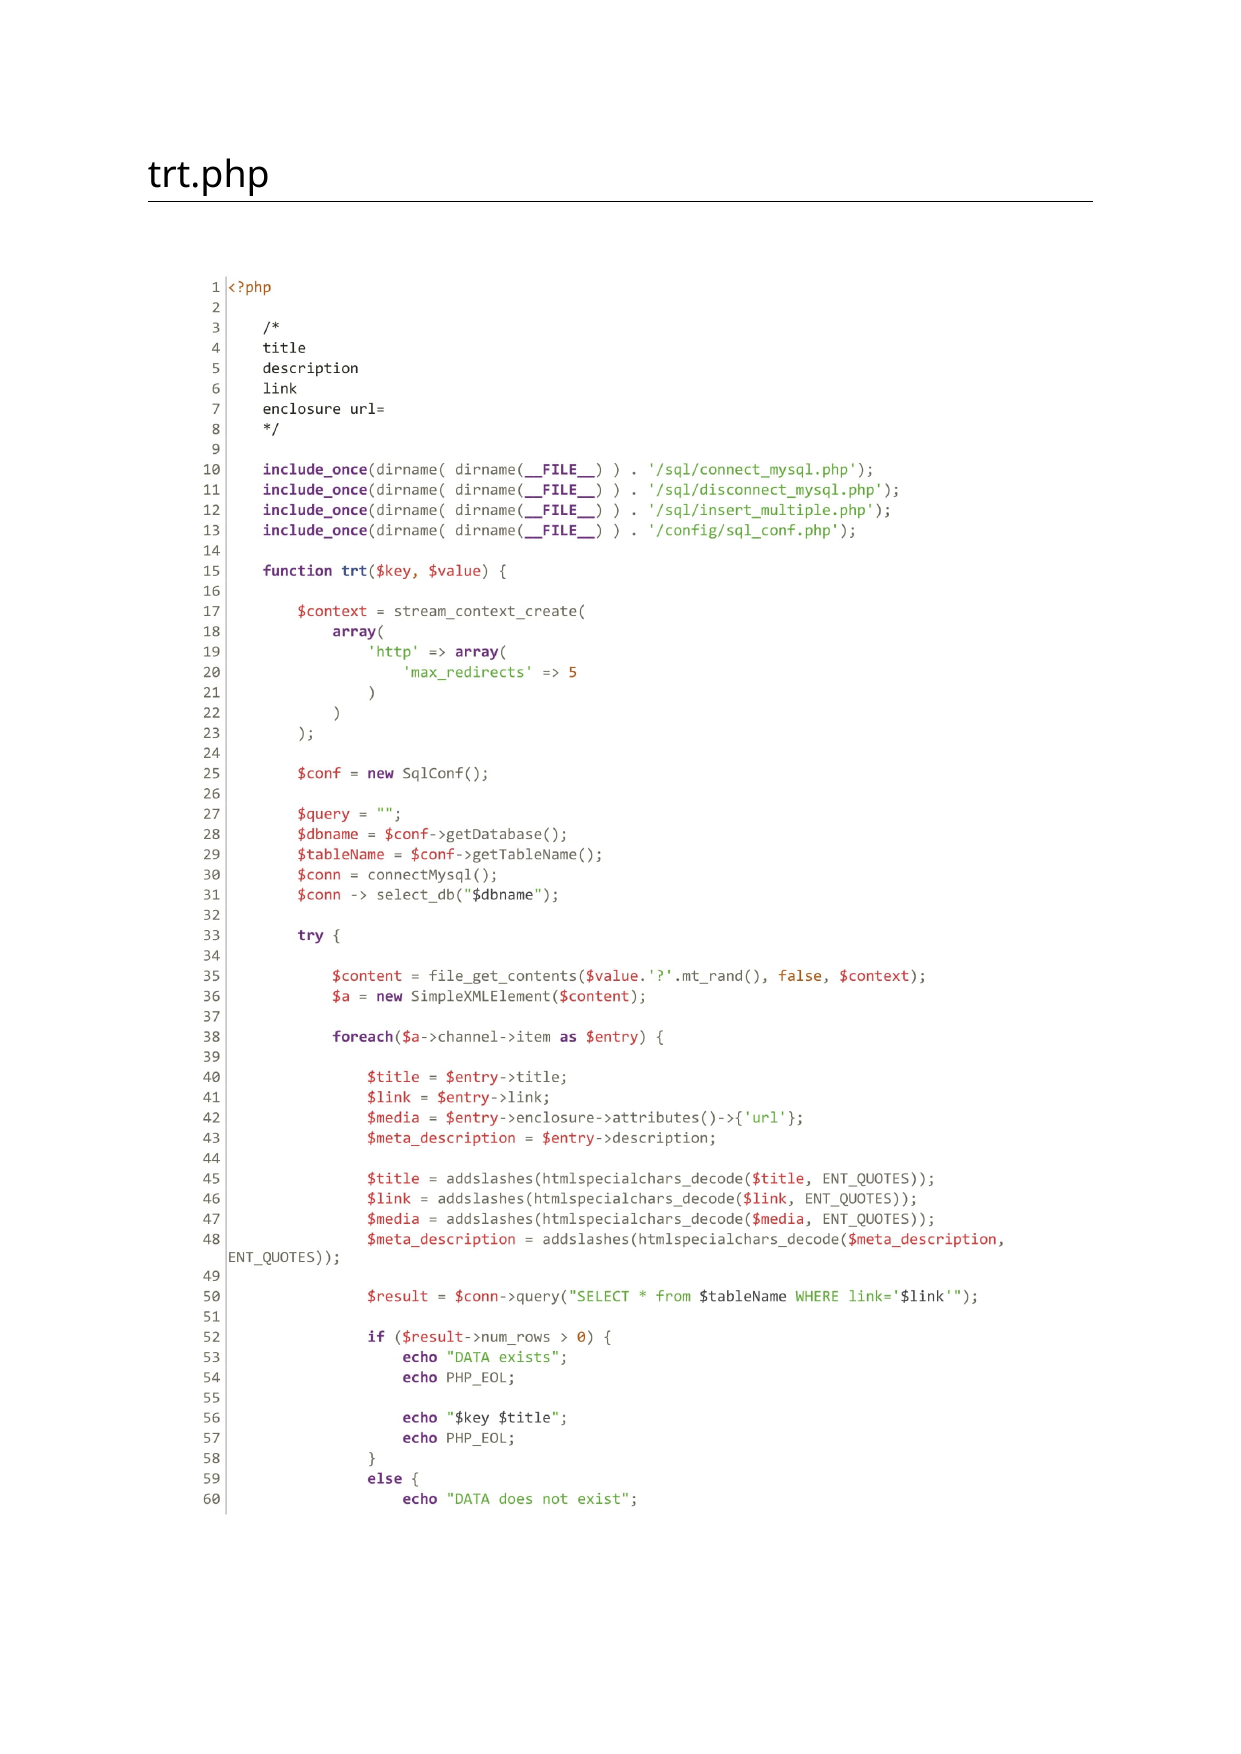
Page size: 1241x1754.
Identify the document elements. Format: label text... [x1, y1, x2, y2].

text trt.php [148, 148, 1093, 201]
picture [147, 222, 1093, 1559]
